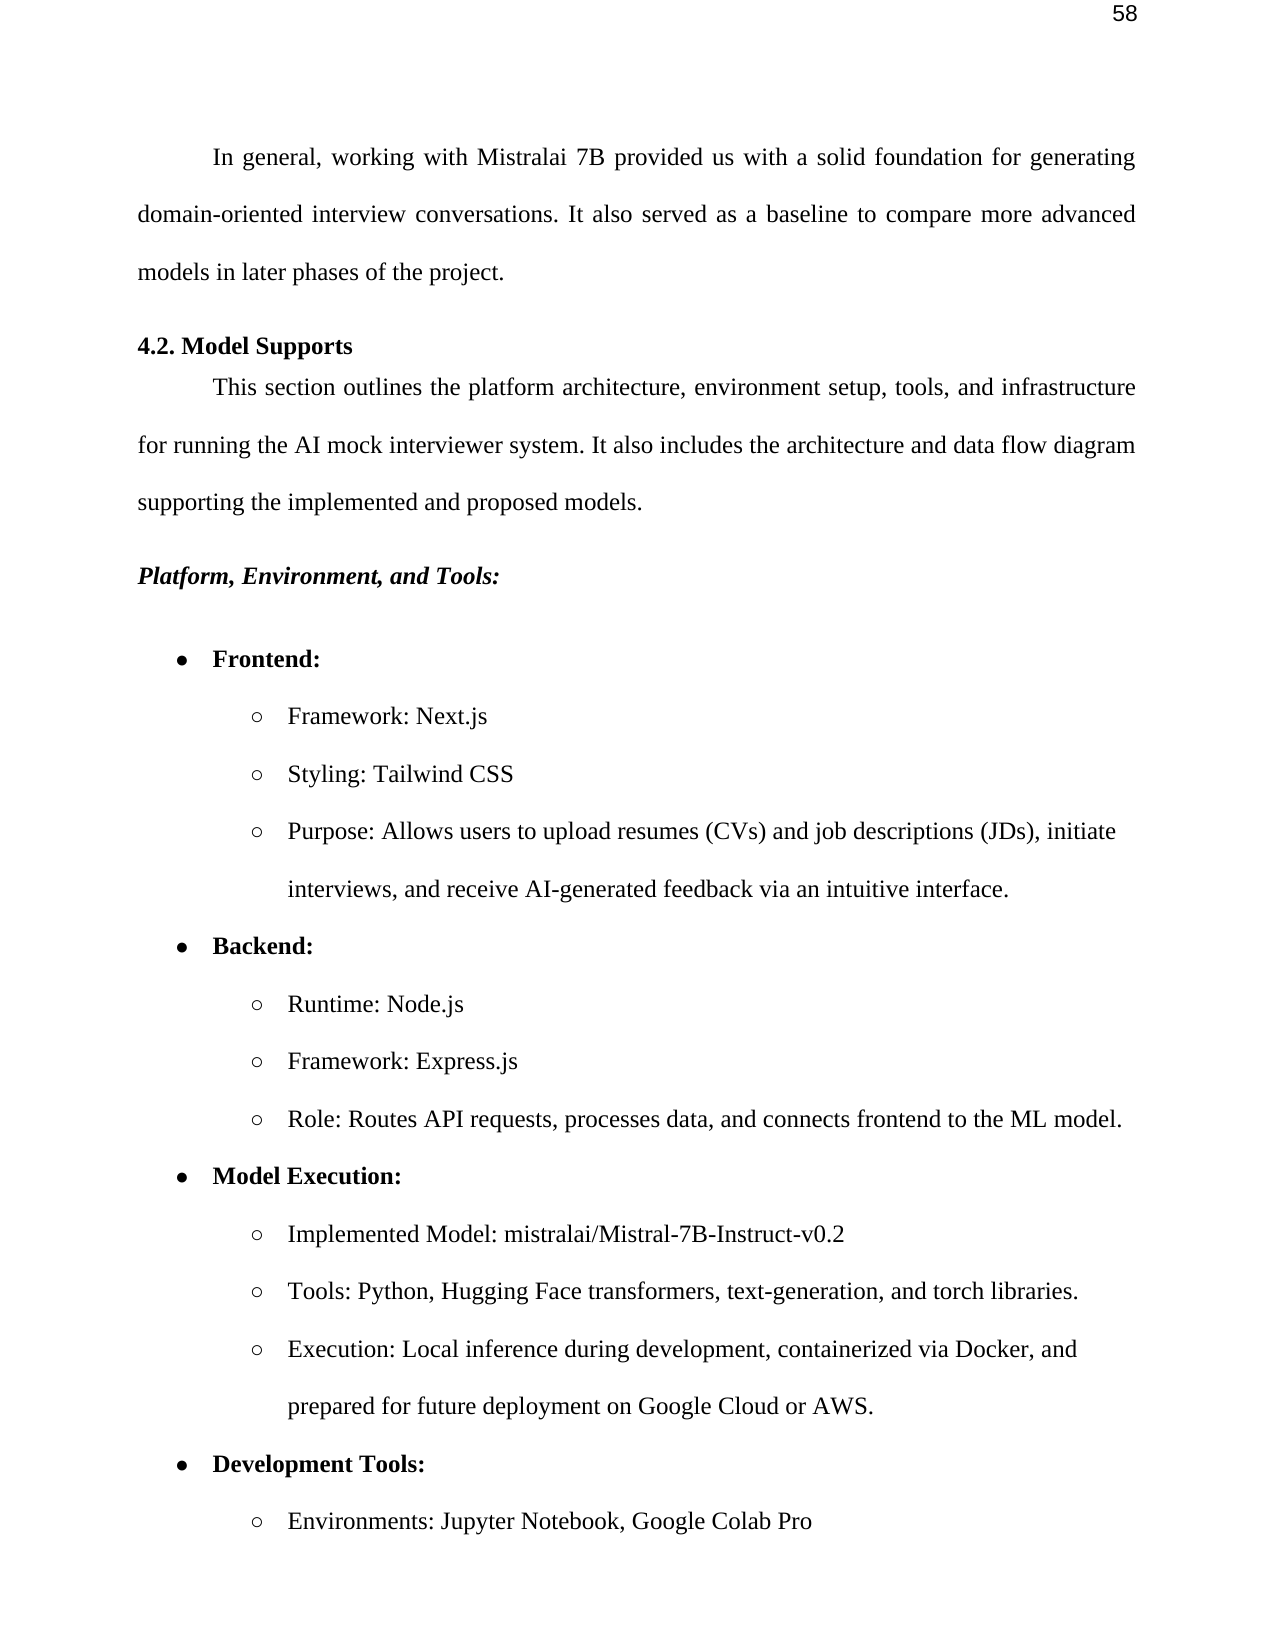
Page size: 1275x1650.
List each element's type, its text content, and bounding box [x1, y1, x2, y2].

list Execution: Local inference during development, containerized via Docker, and prepared for future deployment on Google Cloud or AWS. [250, 1334, 1137, 1420]
list Framework: Express.js [250, 1046, 1137, 1075]
list Backend: [175, 931, 1137, 960]
list Model Execution: [175, 1161, 1137, 1190]
text In general, working with Mistralai 7B provided us with a solid foundation for generating domain-oriented interview conversations. It also served as a baseline to compare more advanced models in later phases of the project. [137, 142, 1137, 285]
list Implemented Model: mistralai/Mistral-7B-Instruct-v0.2 [250, 1219, 1137, 1248]
list Runtime: Node.js [250, 989, 1137, 1018]
text Platform, Environment, and Tools: [137, 561, 1137, 590]
list Styling: Tailwind CSS [250, 759, 1137, 788]
subtitle 4.2. Model Supports [137, 331, 1137, 359]
list Environments: Jupyter Notebook, Google Colab Pro [250, 1506, 1137, 1535]
list Tools: Python, Hugging Face transformers, text-generation, and torch libraries. [250, 1276, 1137, 1305]
list Role: Routes API requests, processes data, and connects frontend to the ML model. [250, 1104, 1137, 1133]
list Frontend: [175, 644, 1137, 673]
list Development Tools: [175, 1449, 1137, 1478]
list Purpose: Allows users to upload resumes (CVs) and job descriptions (JDs), initiate interviews, and receive AI-generated feedback via an intuitive interface. [250, 816, 1137, 903]
text This section outlines the platform architecture, environment setup, tools, and infrastructure for running the AI mock interviewer system. It also includes the architecture and data flow diagram supporting the implemented and proposed models. [137, 372, 1137, 516]
list Framework: Next.js [250, 701, 1137, 730]
